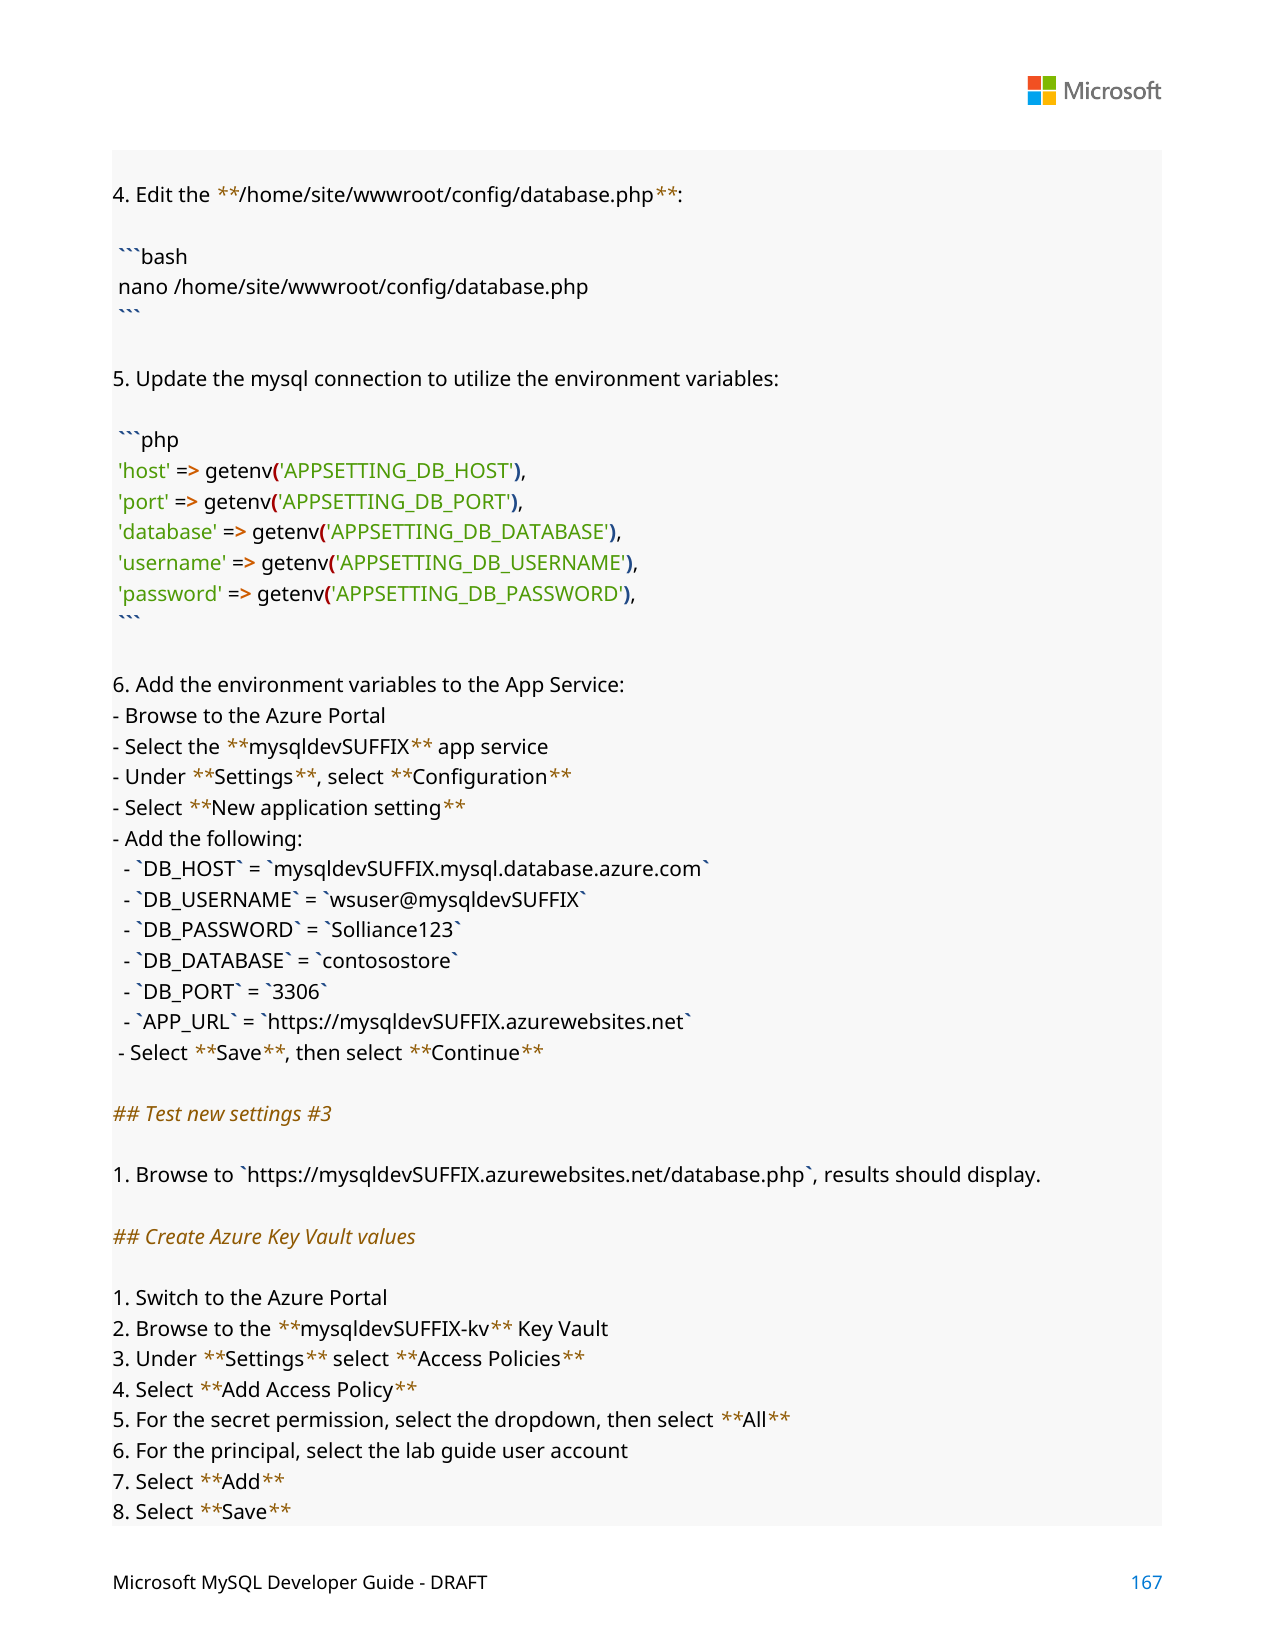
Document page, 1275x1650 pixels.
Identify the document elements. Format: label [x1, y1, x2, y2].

picture [1026, 75, 1163, 107]
text [112, 150, 1162, 1526]
